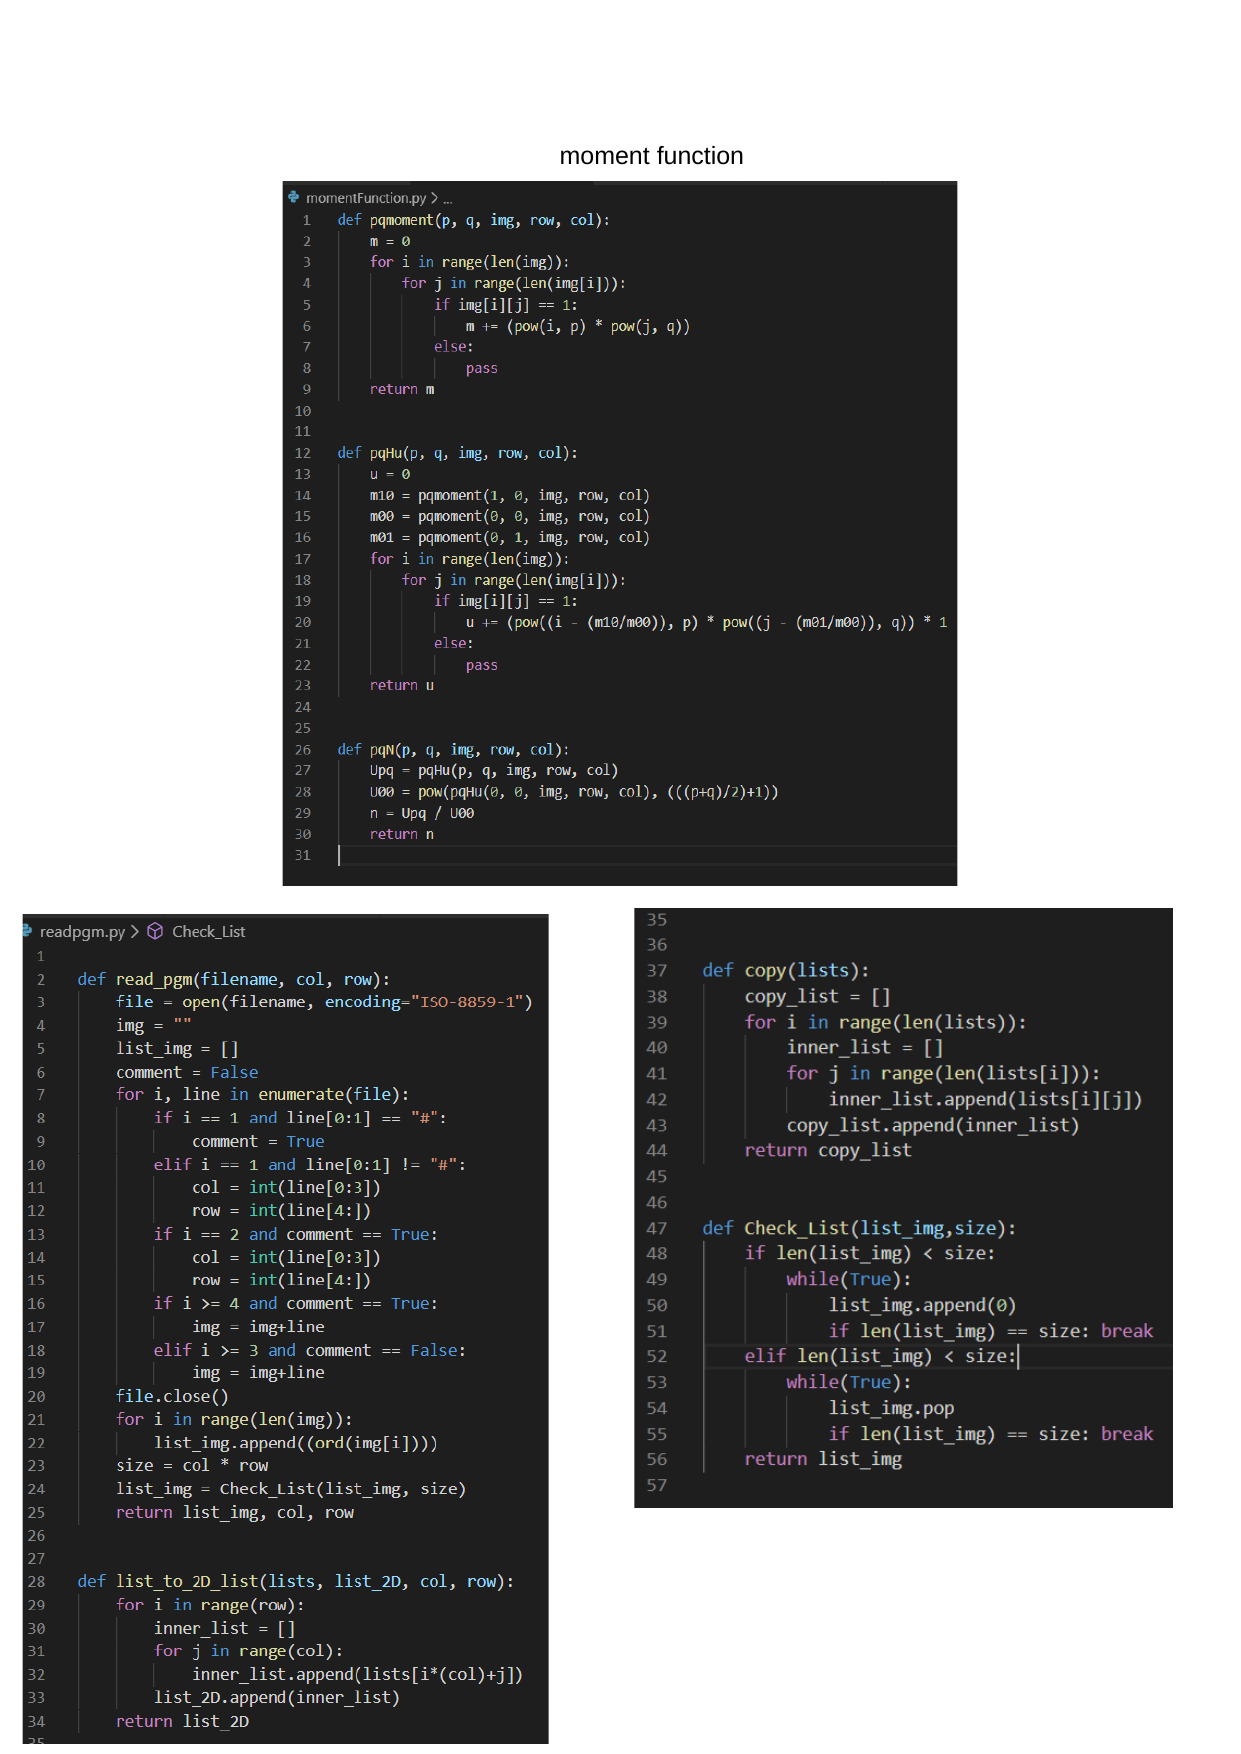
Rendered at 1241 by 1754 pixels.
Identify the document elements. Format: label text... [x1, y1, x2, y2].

picture [634, 908, 1173, 1508]
text moment function [75, 141, 1228, 170]
picture [22, 914, 549, 1744]
picture [282, 181, 958, 886]
